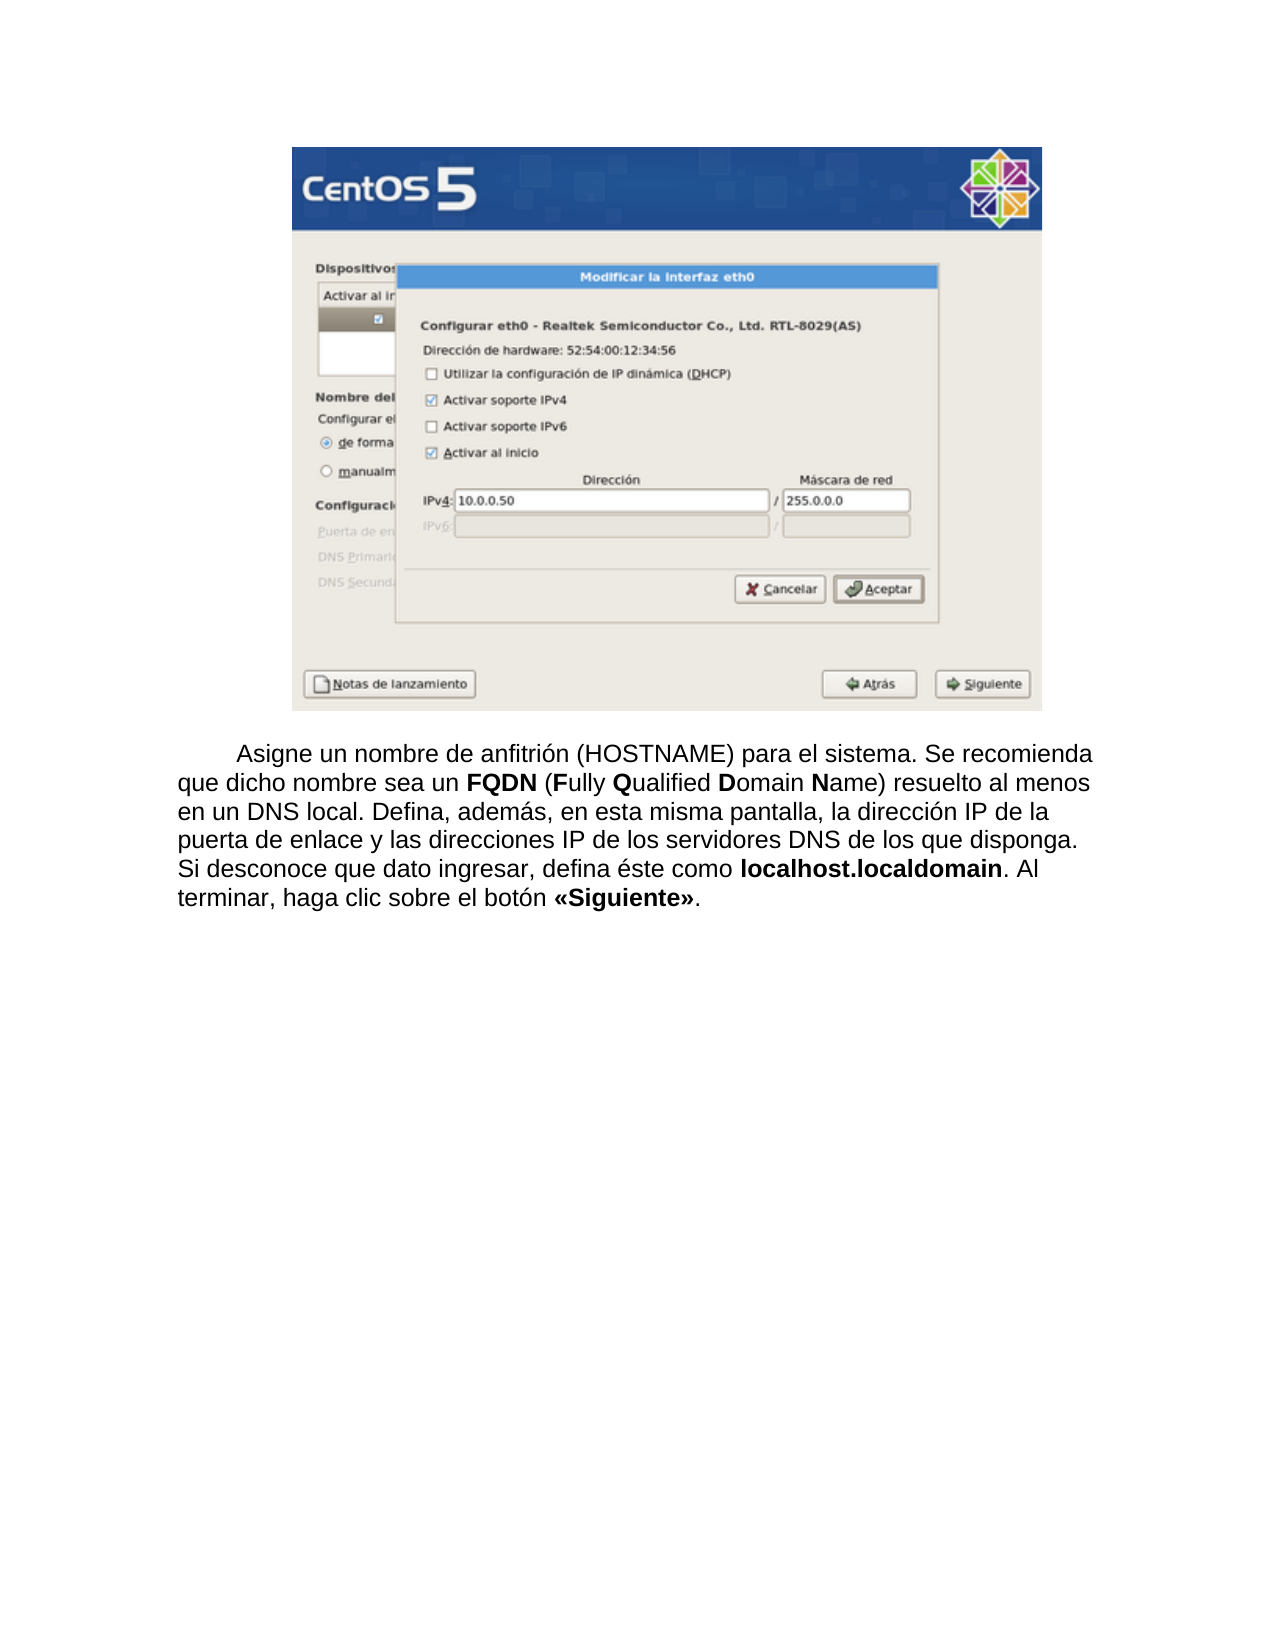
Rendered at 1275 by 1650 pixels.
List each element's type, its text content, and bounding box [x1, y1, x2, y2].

text Asigne un nombre de anfitrión (HOSTNAME) para el sistema. Se recomienda que dicho nombre sea un FQDN (Fully Qualified Domain Name) resuelto al menos en un DNS local. Defina, además, en esta misma pantalla, la dirección IP de la puerta de enlace y las direcciones IP de los servidores DNS de los que disponga. Si desconoce que dato ingresar, defina éste como localhost.localdomain. Al terminar, haga clic sobre el botón «Siguiente». [177, 739, 1098, 912]
picture [292, 147, 1043, 711]
